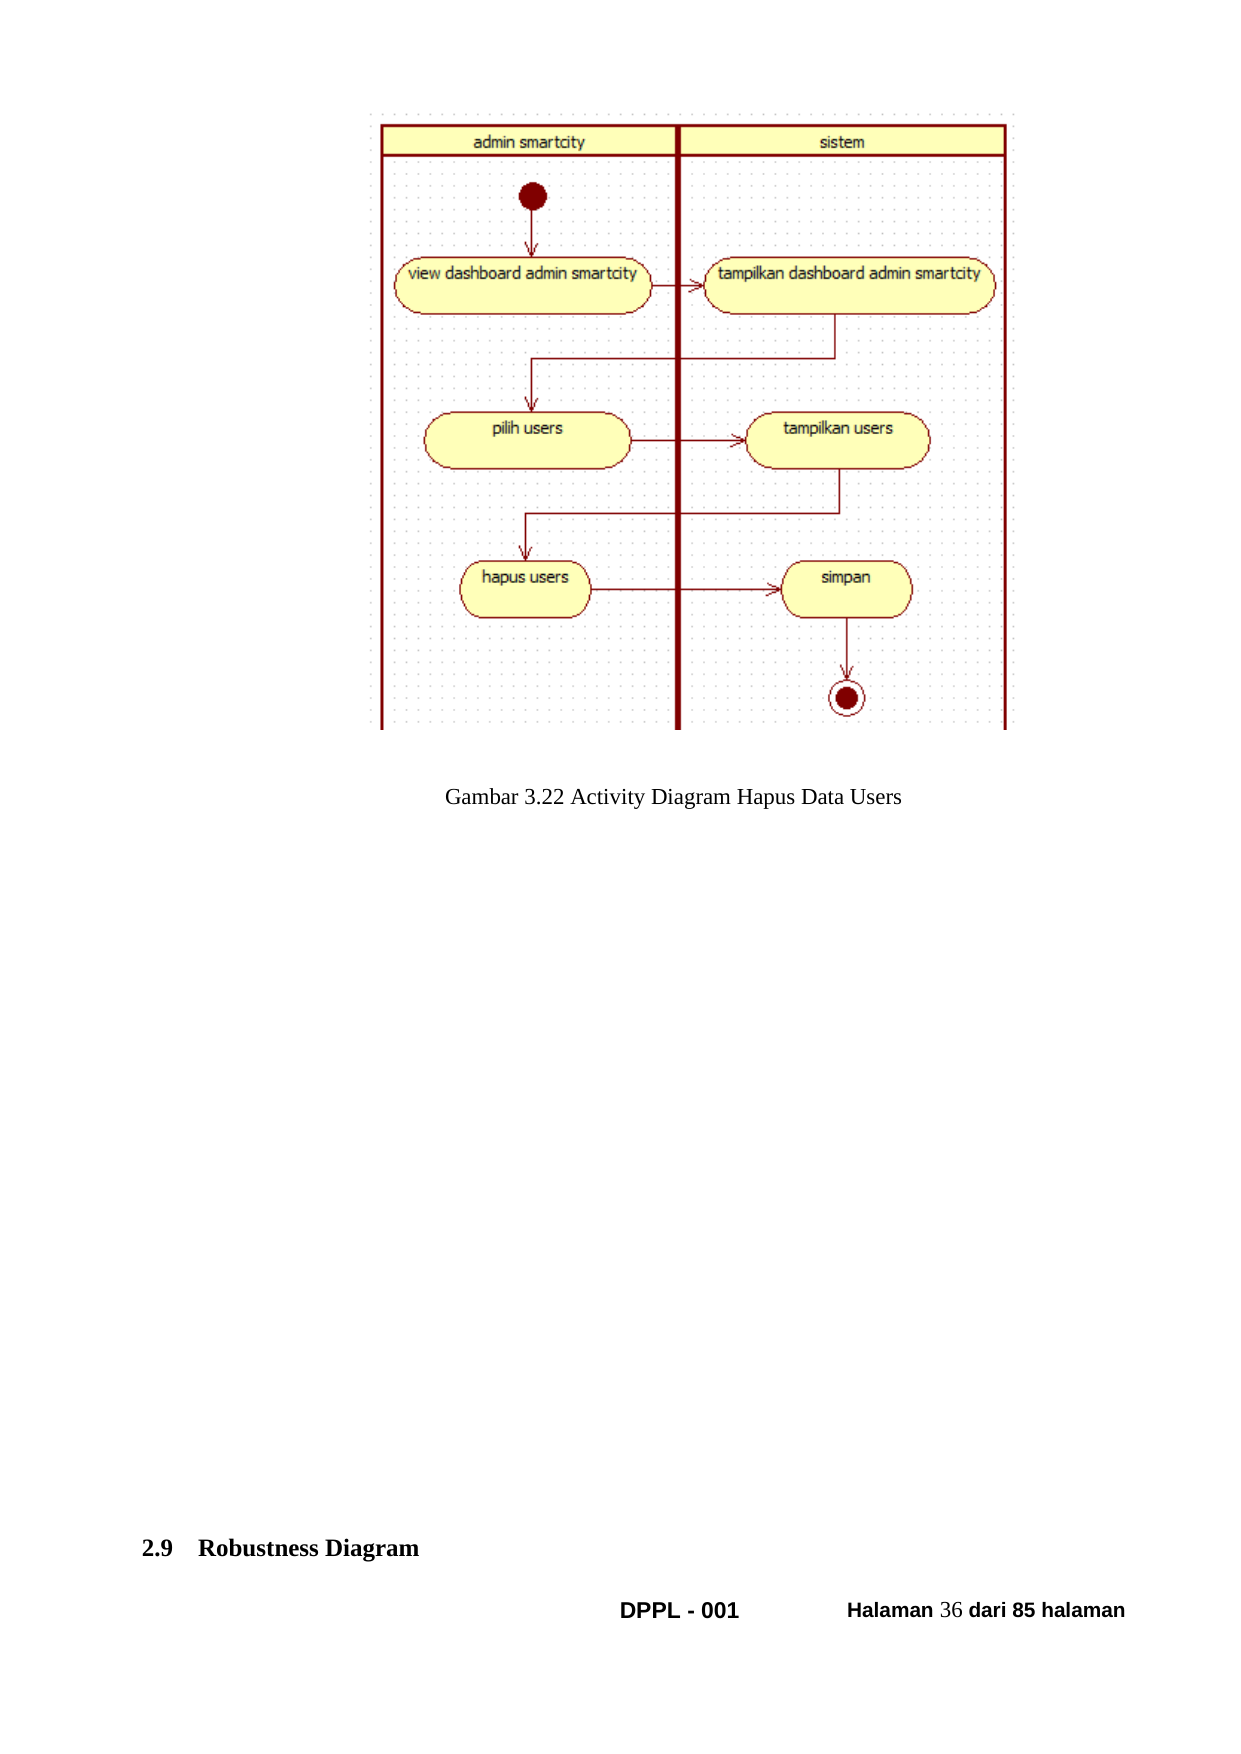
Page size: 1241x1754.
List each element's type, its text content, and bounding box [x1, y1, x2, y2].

text Gambar 3.22 Activity Diagram Hapus Data Users [231, 783, 1116, 810]
list Robustness Diagram [142, 1533, 1116, 1562]
picture [364, 110, 1020, 730]
